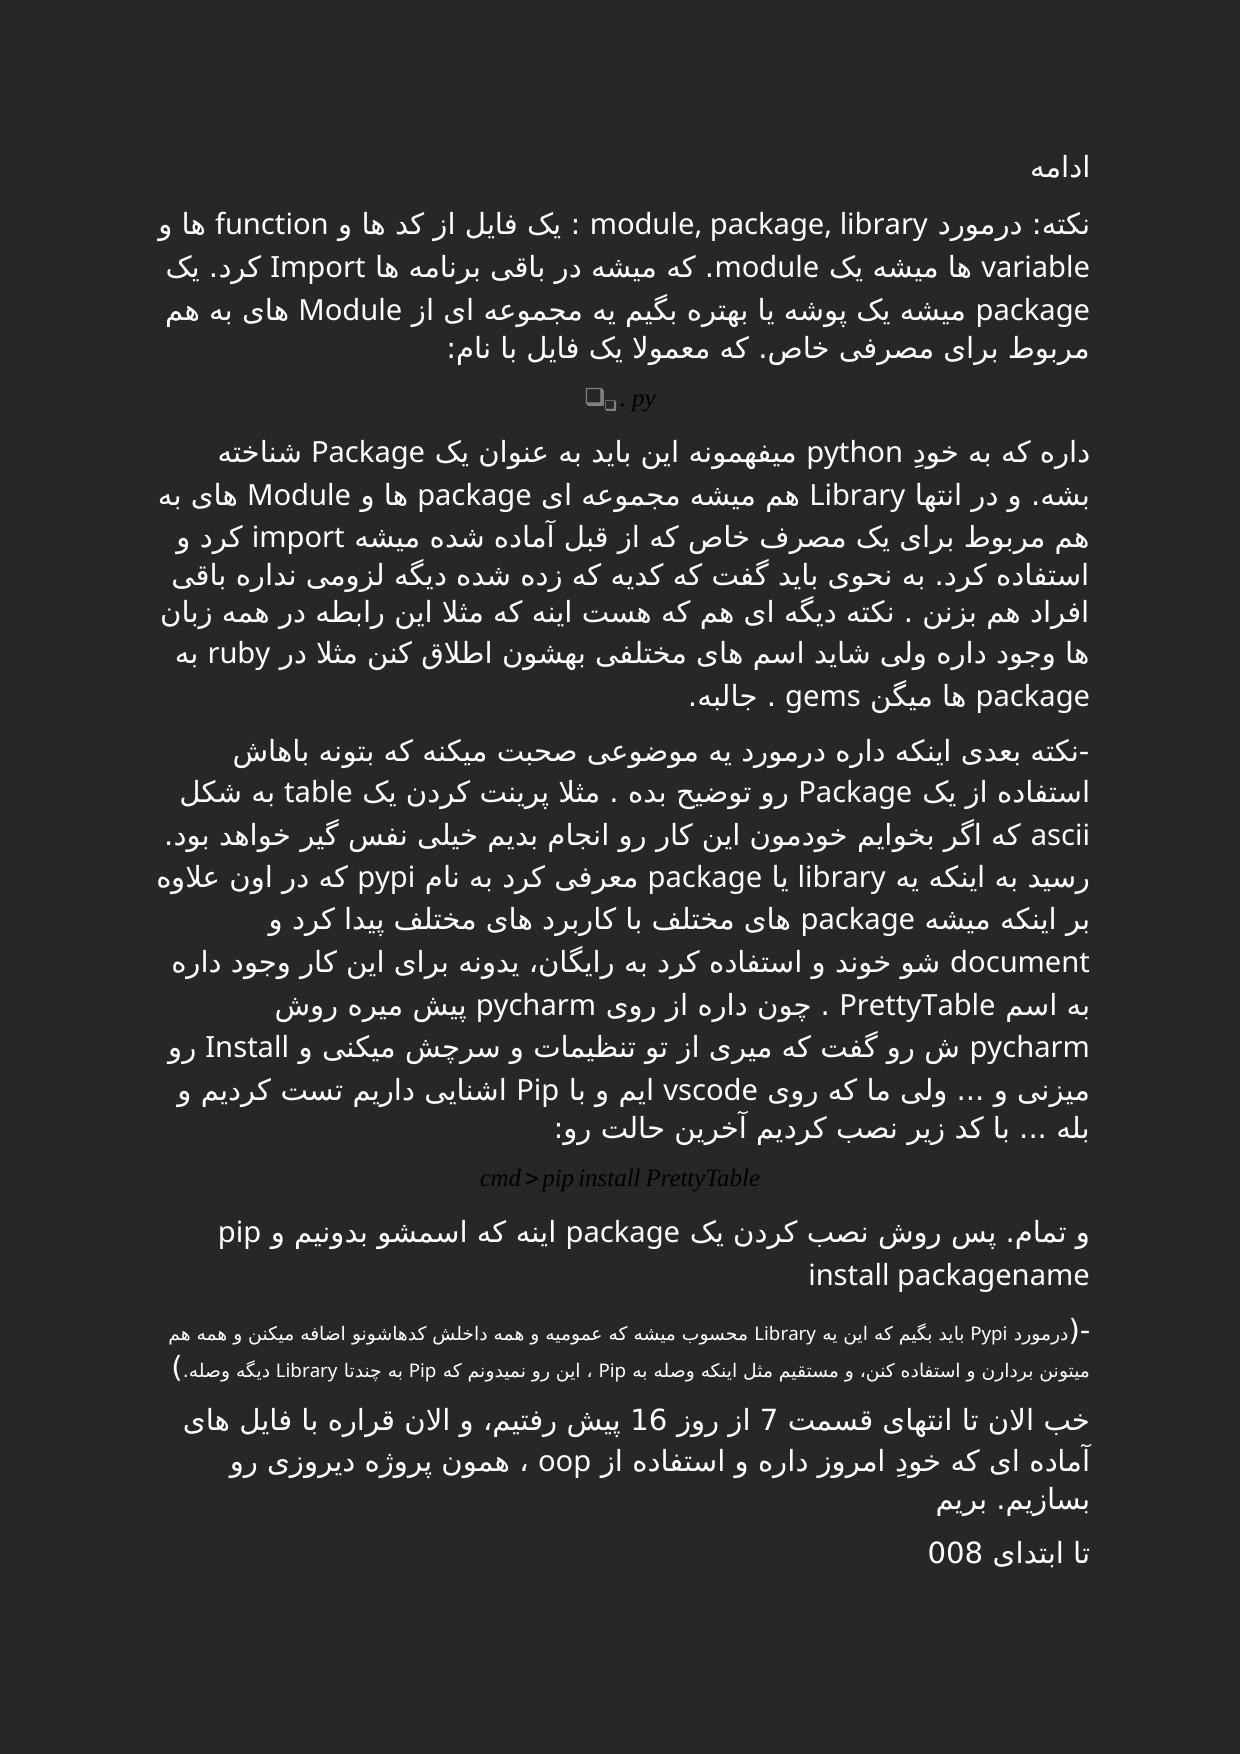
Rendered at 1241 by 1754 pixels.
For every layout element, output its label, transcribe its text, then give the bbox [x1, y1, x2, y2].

text تا ابتدای 008 [150, 1536, 1090, 1570]
text ادامه [150, 150, 1090, 184]
text -نکته بعدی اینکه داره درمورد یه موضوعی صحبت میکنه که بتونه باهاش استفاده از یک Package رو توضیح بده . مثلا پرینت کردن یک table به شکل ascii که اگر بخوایم خودمون این کار رو انجام بدیم خیلی نفس گیر خواهد بود. رسید به اینکه یه library یا package معرفی کرد به نام pypi که در اون علاوه بر اینکه میشه package های مختلف با کاربرد های مختلف پیدا کرد و document شو خوند و استفاده کرد به رایگان، یدونه برای این کار وجود داره به اسم PrettyTable . چون داره از روی pycharm پیش میره روش pycharm ش رو گفت که میری از تو تنظیمات و سرچش میکنی و Install رو میزنی و ... ولی ما که روی vscode ایم و با Pip اشنایی داریم تست کردیم و بله ... با کد زیر نصب کردیم آخرین حالت رو: [150, 734, 1090, 1145]
text نکته: درمورد module, package, library : یک فایل از کد ها و function ها و variable ها میشه یک module. که میشه در باقی برنامه ها Import کرد. یک package میشه یک پوشه یا بهتره بگیم یه مجموعه ای از Module های به هم مربوط برای مصرفی خاص. که معمولا یک فایل با نام: [150, 203, 1090, 365]
text -(درمورد Pypi باید بگیم که این یه Library محسوب میشه که عمومیه و همه داخلش کدهاشونو اضافه میکنن و همه هم میتونن بردارن و استفاده کنن، و مستقیم مثل اینکه وصله به Pip ، این رو نمیدونم که Pip به چندتا Library دیگه وصله.) [150, 1313, 1090, 1384]
text و تمام. پس روش نصب کردن یک package اینه که اسمشو بدونیم و pip install packagename [150, 1211, 1090, 1294]
text خب الان تا انتهای قسمت 7 از روز 16 پیش رفتیم، و الان قراره با فایل های آماده ای که خودِ امروز داره و استفاده از oop ، همون پروژه دیروزی رو بسازیم. بریم [150, 1403, 1090, 1517]
text داره که به خودِ python میفهمونه این باید به عنوان یک Package شناخته بشه. و در انتها Library هم میشه مجموعه ای package ها و Module های به هم مربوط برای یک مصرف خاص که از قبل آماده شده میشه import کرد و استفاده کرد. به نحوی باید گفت که کدیه که زده شده دیگه لزومی نداره باقی افراد هم بزنن . نکته دیگه ای هم که هست اینه که مثلا این رابطه در همه زبان ها وجود داره ولی شاید اسم های مختلفی بهشون اطلاق کنن مثلا در ruby به package ها میگن gems . جالبه. [150, 432, 1090, 714]
